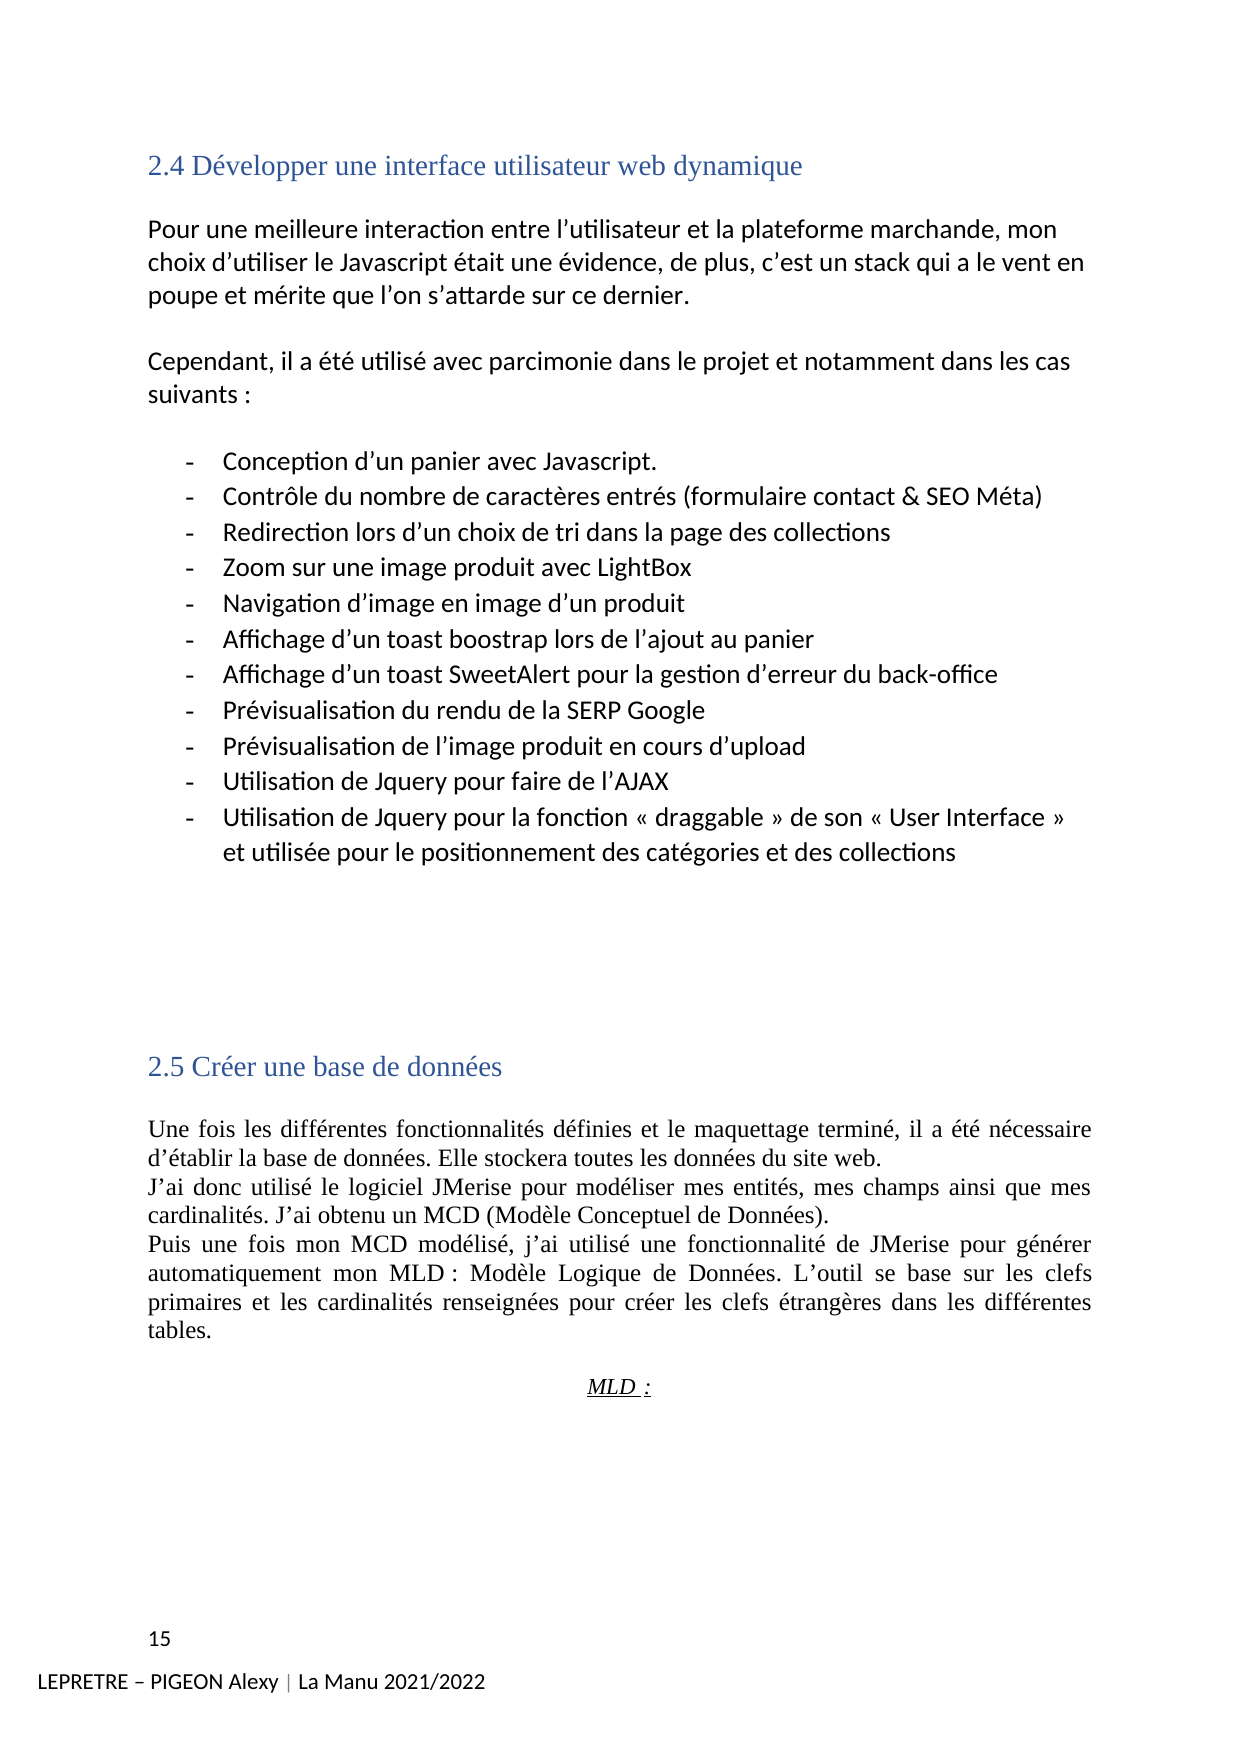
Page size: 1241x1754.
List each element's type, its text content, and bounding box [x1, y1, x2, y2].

list Conception d’un panier avec Javascript. [185, 444, 1093, 477]
text MLD : [148, 1373, 1093, 1399]
list Zoom sur une image produit avec LightBox [185, 551, 1093, 583]
list Utilisation de Jquery pour la fonction « draggable » de son « User Interface » et utilisée pour le positionnement des catégories et des collections [185, 800, 1093, 868]
list Contrôle du nombre de caractères entrés (formulaire contact & SEO Méta) [185, 479, 1093, 512]
text Cependant, il a été utilisé avec parcimonie dans le projet et notamment dans les cas suivants : [148, 344, 1093, 411]
text J’ai donc utilisé le logiciel JMerise pour modéliser mes entités, mes champs ainsi que mes cardinalités. J’ai obtenu un MCD (Modèle Conceptuel de Données). [148, 1172, 1093, 1229]
list Redirection lors d’un choix de tri dans la page des collections [185, 515, 1093, 548]
list Utilisation de Jquery pour faire de l’AJAX [185, 764, 1093, 797]
list Affichage d’un toast boostrap lors de l’ajout au panier [185, 622, 1093, 655]
list Prévisualisation du rendu de la SERP Google [185, 693, 1093, 726]
list Affichage d’un toast SweetAlert pour la gestion d’erreur du back-office [185, 657, 1093, 690]
text Une fois les différentes fonctionnalités définies et le maquettage terminé, il a été nécessaire d’établir la base de données. Elle stockera toutes les données du site web. [148, 1114, 1093, 1172]
subtitle 2.4 Développer une interface utilisateur web dynamique [148, 148, 1093, 181]
text Puis une fois mon MCD modélisé, j’ai utilisé une fonctionnalité de JMerise pour générer automatiquement mon MLD : Modèle Logique de Données. L’outil se base sur les clefs primaires et les cardinalités renseignées pour créer les clefs étrangères dans les différentes tables. [148, 1229, 1093, 1344]
text Pour une meilleure interaction entre l’utilisateur et la plateforme marchande, mon choix d’utiliser le Javascript était une évidence, de plus, c’est un stack qui a le vent en poupe et mérite que l’on s’attarde sur ce dernier. [148, 212, 1093, 312]
subtitle 2.5 Créer une base de données [148, 1049, 1093, 1083]
list Navigation d’image en image d’un produit [185, 586, 1093, 619]
list Prévisualisation de l’image produit en cours d’upload [185, 729, 1093, 762]
